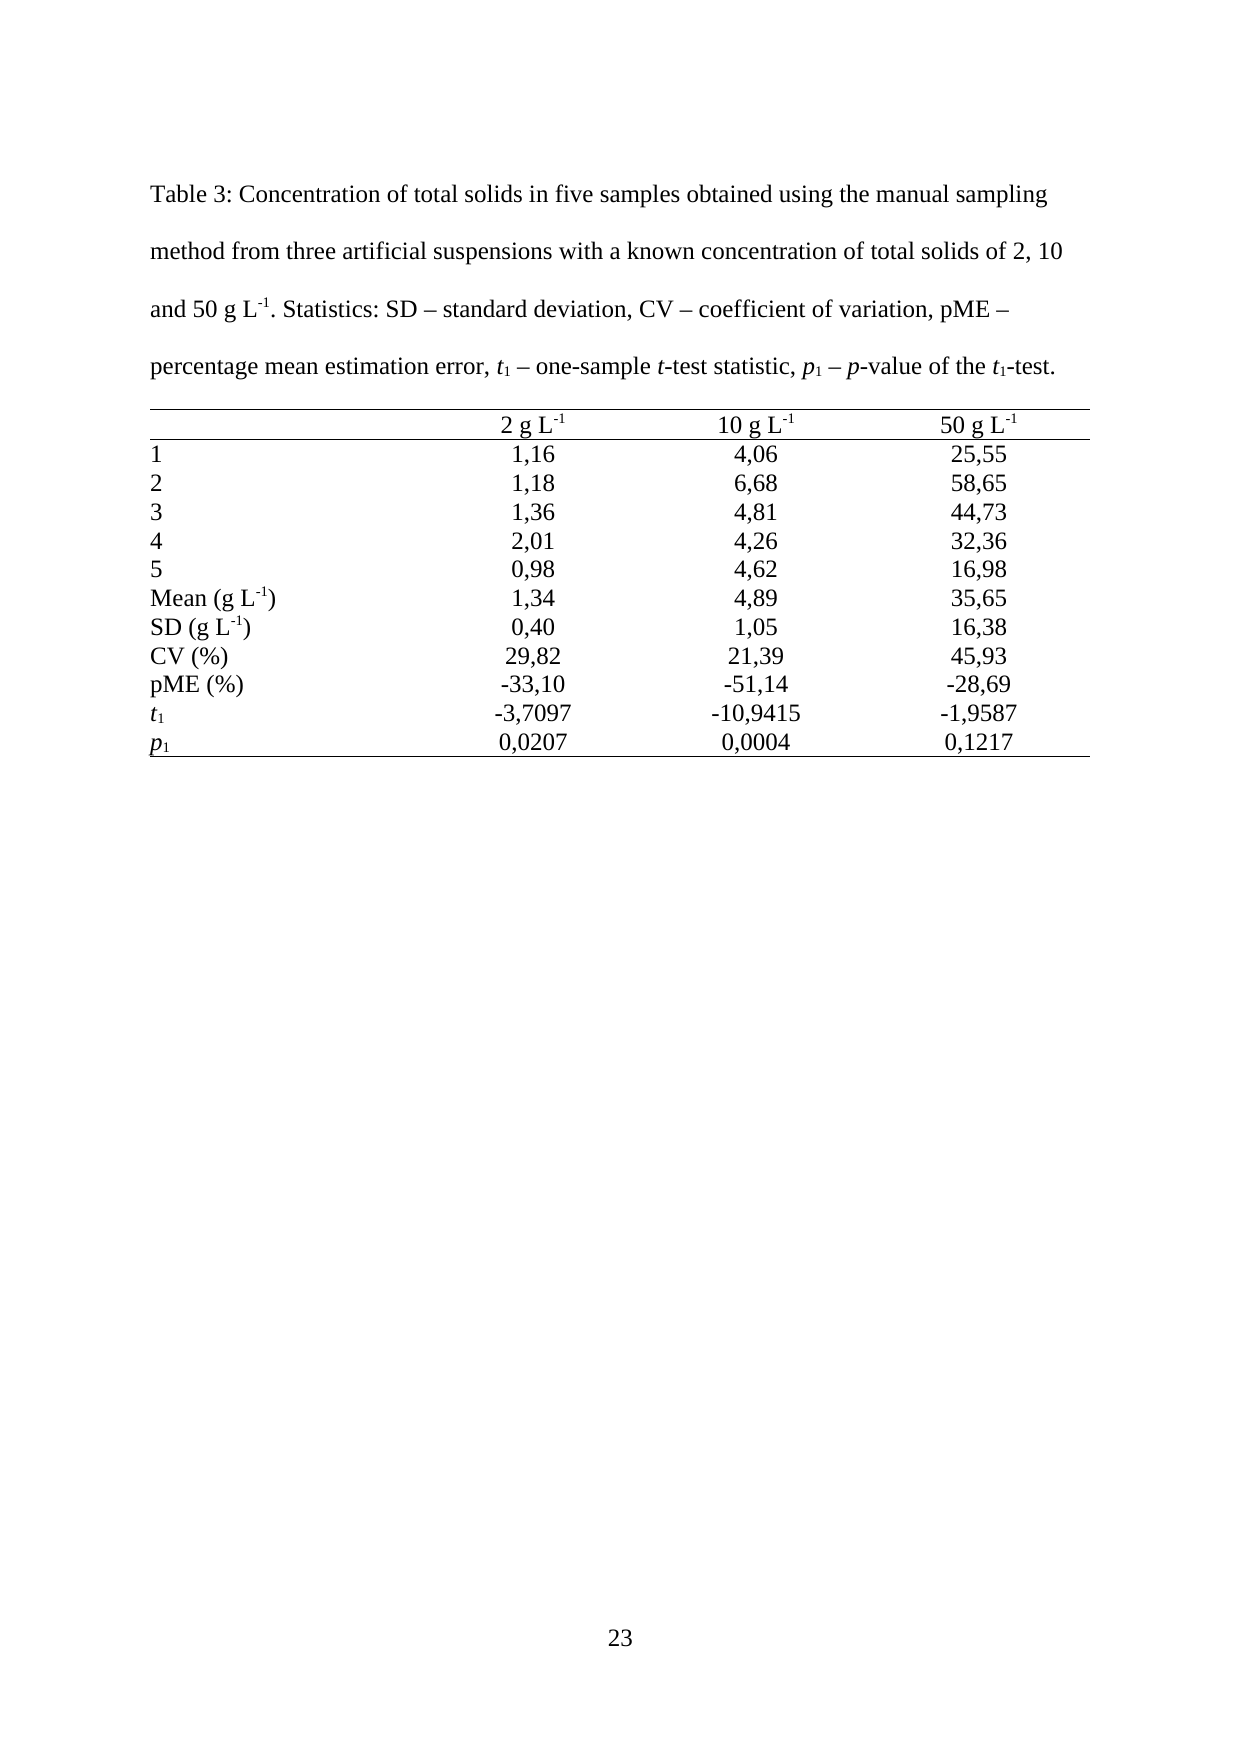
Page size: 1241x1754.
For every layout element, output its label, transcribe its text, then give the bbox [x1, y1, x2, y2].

table_cell -51,14 [644, 670, 867, 698]
table_cell 0,98 [421, 555, 644, 583]
table_header Table 3: Concentration of total solids in five samples obtained using the manual sampling method from three artificial suspensions with a known concentration of total solids of 2, 10 and 50 g L-1. Statistics: SD – standard deviation, CV – coefficient of variation, pME – percentage mean estimation error, t1 – one-sample t-test statistic, p1 – p-value of the t1-test. [150, 179, 1090, 409]
table_cell 16,98 [867, 555, 1090, 583]
table_cell 1,34 [421, 583, 644, 612]
table_cell 4,81 [644, 497, 867, 526]
table_cell 4,26 [644, 526, 867, 554]
table_cell p1 [150, 727, 421, 756]
table_cell 1,16 [421, 440, 644, 468]
table_cell 3 [150, 497, 421, 526]
table_cell 2 g L-1 [421, 410, 644, 438]
table_cell 0,0207 [421, 727, 644, 756]
table_cell 1 [150, 440, 421, 468]
table_cell Mean (g L-1) [150, 583, 421, 612]
table_cell 4,06 [644, 440, 867, 468]
table_cell 0,40 [421, 612, 644, 641]
table_cell 10 g L-1 [644, 410, 867, 438]
table_cell 35,65 [867, 583, 1090, 612]
table_cell 0,0004 [644, 727, 867, 756]
table_cell 4,89 [644, 583, 867, 612]
table_cell -33,10 [421, 670, 644, 698]
table_cell 2,01 [421, 526, 644, 554]
table_cell 29,82 [421, 641, 644, 669]
table_cell 4 [150, 526, 421, 554]
table_cell 5 [150, 555, 421, 583]
table_cell [150, 410, 421, 438]
table_cell SD (g L-1) [150, 612, 421, 641]
table_cell 6,68 [644, 468, 867, 497]
table_cell 50 g L-1 [867, 410, 1090, 438]
table_cell 58,65 [867, 468, 1090, 497]
table_cell CV (%) [150, 641, 421, 669]
table_cell 16,38 [867, 612, 1090, 641]
table_cell 1,05 [644, 612, 867, 641]
table_cell 4,62 [644, 555, 867, 583]
table_cell -1,9587 [867, 698, 1090, 727]
table_cell 32,36 [867, 526, 1090, 554]
table_cell 1,18 [421, 468, 644, 497]
table_cell -10,9415 [644, 698, 867, 727]
table_cell 21,39 [644, 641, 867, 669]
table_cell 0,1217 [867, 727, 1090, 756]
table_cell 44,73 [867, 497, 1090, 526]
table_cell 1,36 [421, 497, 644, 526]
table_cell 2 [150, 468, 421, 497]
table_cell -3,7097 [421, 698, 644, 727]
table_cell pME (%) [150, 670, 421, 698]
table_cell 25,55 [867, 440, 1090, 468]
table_cell -28,69 [867, 670, 1090, 698]
table_cell 45,93 [867, 641, 1090, 669]
table_cell t1 [150, 698, 421, 727]
